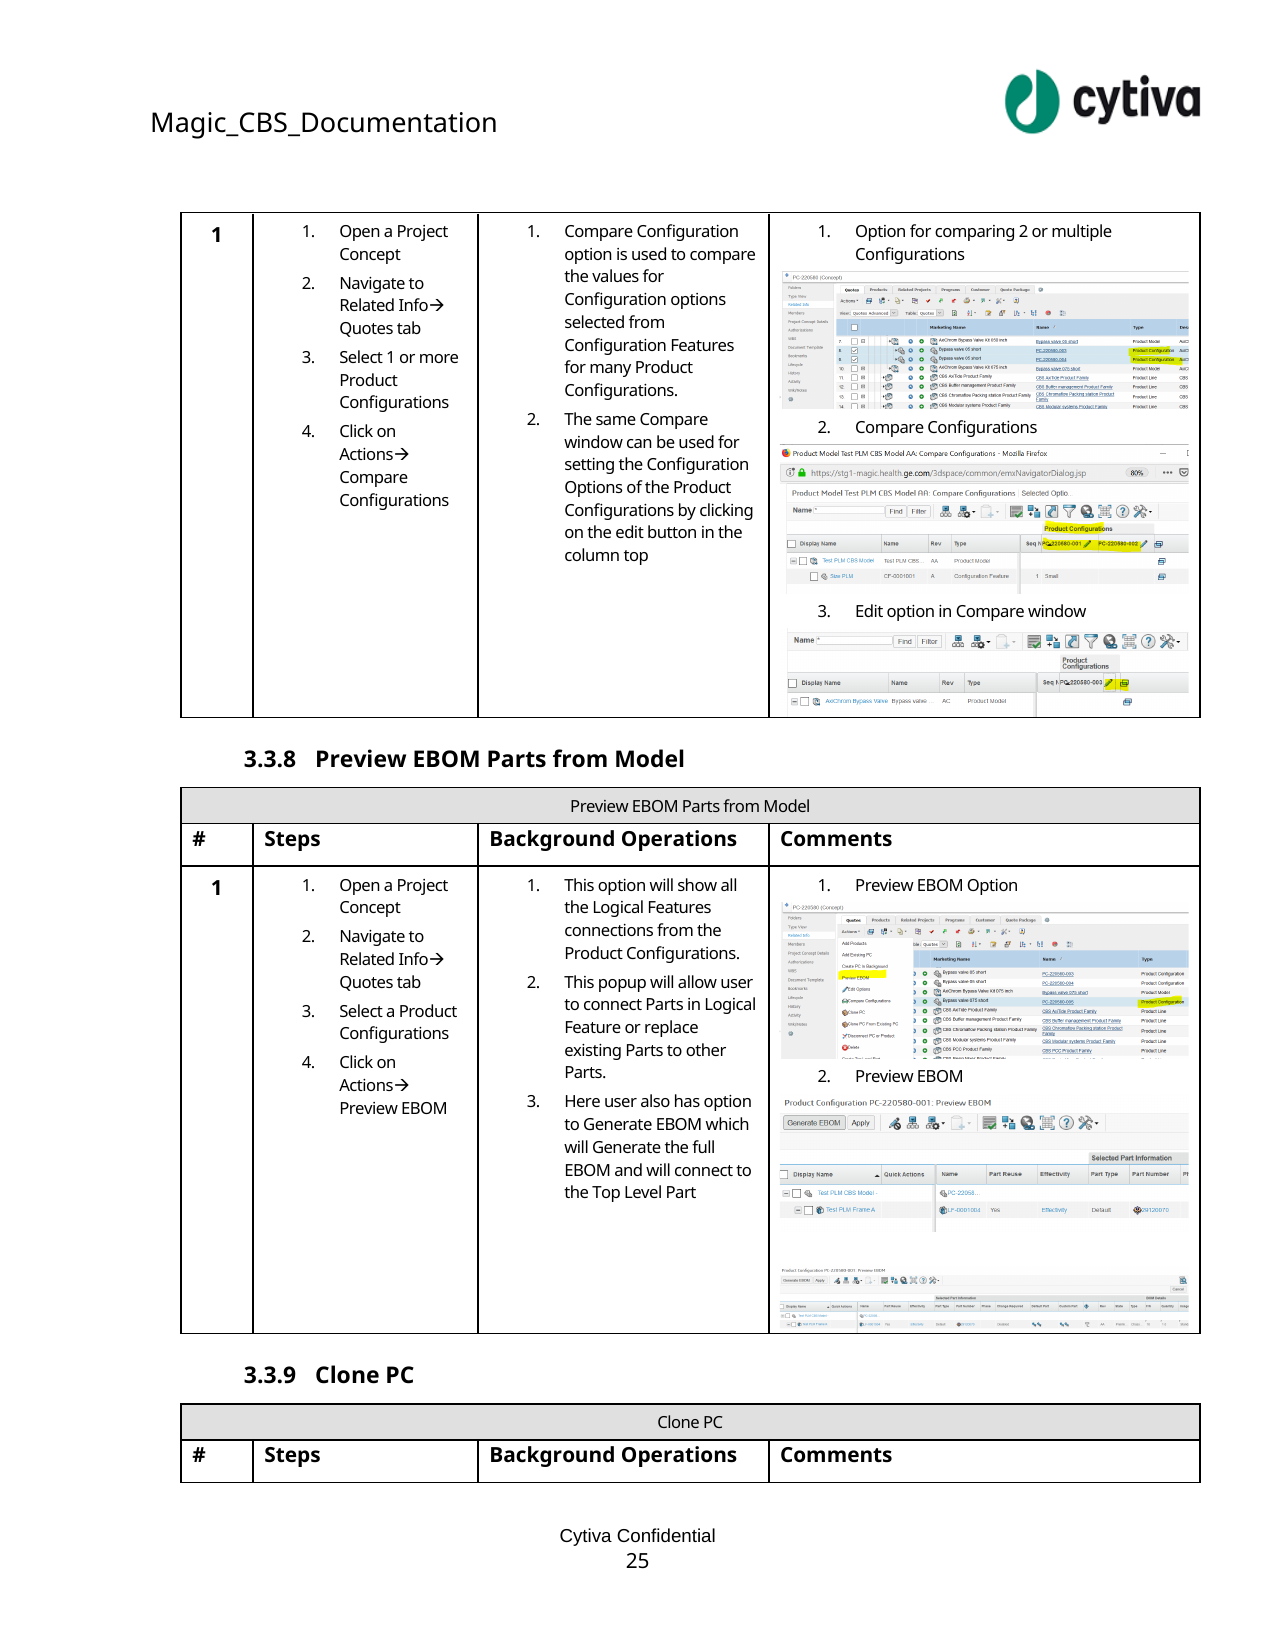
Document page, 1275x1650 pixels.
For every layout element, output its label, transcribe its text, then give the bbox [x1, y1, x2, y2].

table_cell Steps [254, 1441, 477, 1482]
table_header Clone PC [182, 1405, 1199, 1439]
picture [779, 628, 1189, 717]
picture [779, 444, 1189, 594]
table_cell Open a Project Concept Navigate to Related Info Quotes tab Select a Product Configurations Click on Actions Preview EBOM [254, 867, 477, 1333]
table_header Preview EBOM Parts from Model [182, 788, 1199, 823]
table_cell Compare Configuration option is used to compare the values for Configuration options selected from Configuration Features for many Product Configurations. The same Compare window can be used for setting the Configuration Options of the Product Configurations by clicking on the edit button in the column top [479, 213, 769, 716]
table_cell Comments [770, 1441, 1199, 1482]
table_cell Preview EBOM Option Preview EBOM [770, 867, 1199, 1333]
table_cell # [182, 1441, 252, 1482]
picture [981, 41, 1230, 164]
picture [779, 1266, 1189, 1333]
table_cell Steps [254, 824, 477, 865]
table_cell Background Operations [479, 1441, 768, 1482]
table_cell Background Operations [479, 824, 768, 865]
picture [779, 271, 1189, 409]
table_cell Comments [770, 824, 1199, 865]
subtitle Preview EBOM Parts from Model [244, 743, 1125, 774]
table_cell Option for comparing 2 or multiple Configurations Compare Configurations Edit option in Compare window [770, 213, 1199, 716]
picture [779, 902, 1189, 1059]
table_cell 1 [182, 213, 253, 716]
table_cell This option will show all the Logical Features connections from the Product Configurations. This popup will allow user to connect Parts in Logical Feature or replace existing Parts to other Parts. Here user also has option to Generate EBOM which will Generate the full EBOM and will connect to the Top Level Part [479, 867, 768, 1333]
table_cell Open a Project Concept Navigate to Related Info Quotes tab Select 1 or more Product Configurations Click on Actions Compare Configurations [254, 213, 478, 716]
table_cell # [182, 824, 252, 865]
picture [779, 1093, 1189, 1232]
subtitle Clone PC [244, 1359, 1125, 1391]
table_cell 1 [182, 867, 252, 1333]
